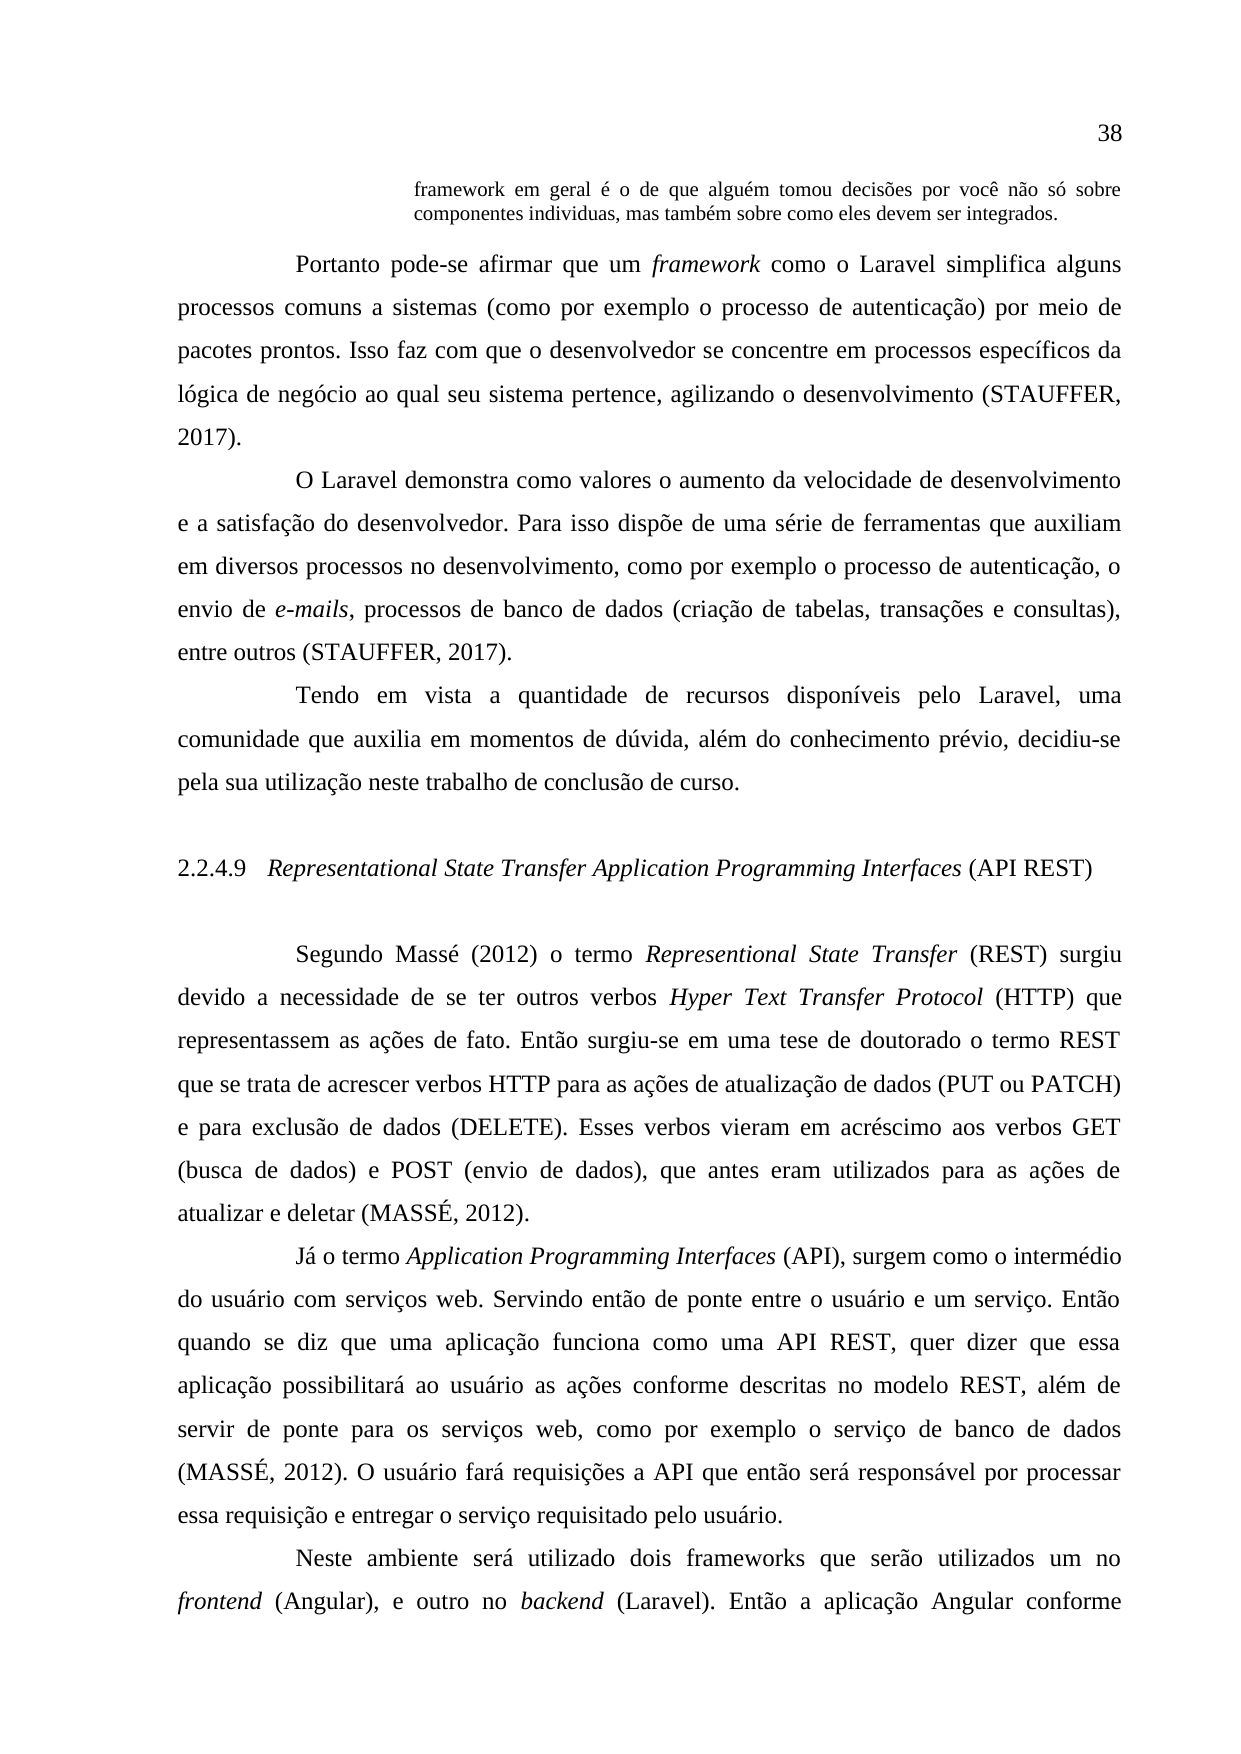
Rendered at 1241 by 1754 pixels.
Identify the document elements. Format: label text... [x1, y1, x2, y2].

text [177, 1543, 1122, 1615]
subtitle Representational State Transfer Application Programming Interfaces (API REST) [177, 853, 1122, 882]
text Tendo em vista a quantidade de recursos disponíveis pelo Laravel, uma comunidade que auxilia em momentos de dúvida, além do conhecimento prévio, decidiu-se pela sua utilização neste trabalho de conclusão de curso. [177, 681, 1122, 796]
text Segundo Massé (2012) o termo Representional State Transfer (REST) surgiu devido a necessidade de se ter outros verbos Hyper Text Transfer Protocol (HTTP) que representassem as ações de fato. Então surgiu-se em uma tese de doutorado o termo REST que se trata de acrescer verbos HTTP para as ações de atualização de dados (PUT ou PATCH) e para exclusão de dados (DELETE). Esses verbos vieram em acréscimo aos verbos GET (busca de dados) e POST (envio de dados), que antes eram utilizados para as ações de atualizar e deletar (MASSÉ, 2012). [177, 939, 1122, 1227]
text Portanto pode-se afirmar que um framework como o Laravel simplifica alguns processos comuns a sistemas (como por exemplo o processo de autenticação) por meio de pacotes prontos. Isso faz com que o desenvolvedor se concentre em processos específicos da lógica de negócio ao qual seu sistema pertence, agilizando o desenvolvimento (STAUFFER, 2017). [177, 249, 1122, 451]
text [413, 177, 1122, 225]
text Já o termo Application Programming Interfaces (API), surgem como o intermédio do usuário com serviços web. Servindo então de ponte entre o usuário e um serviço. Então quando se diz que uma aplicação funciona como uma API REST, quer dizer que essa aplicação possibilitará ao usuário as ações conforme descritas no modelo REST, além de servir de ponte para os serviços web, como por exemplo o serviço de banco de dados (MASSÉ, 2012). O usuário fará requisições a API que então será responsável por processar essa requisição e entregar o serviço requisitado pelo usuário. [177, 1241, 1122, 1529]
text O Laravel demonstra como valores o aumento da velocidade de desenvolvimento e a satisfação do desenvolvedor. Para isso dispõe de uma série de ferramentas que auxiliam em diversos processos no desenvolvimento, como por exemplo o processo de autenticação, o envio de e-mails, processos de banco de dados (criação de tabelas, transações e consultas), entre outros (STAUFFER, 2017). [177, 465, 1122, 666]
